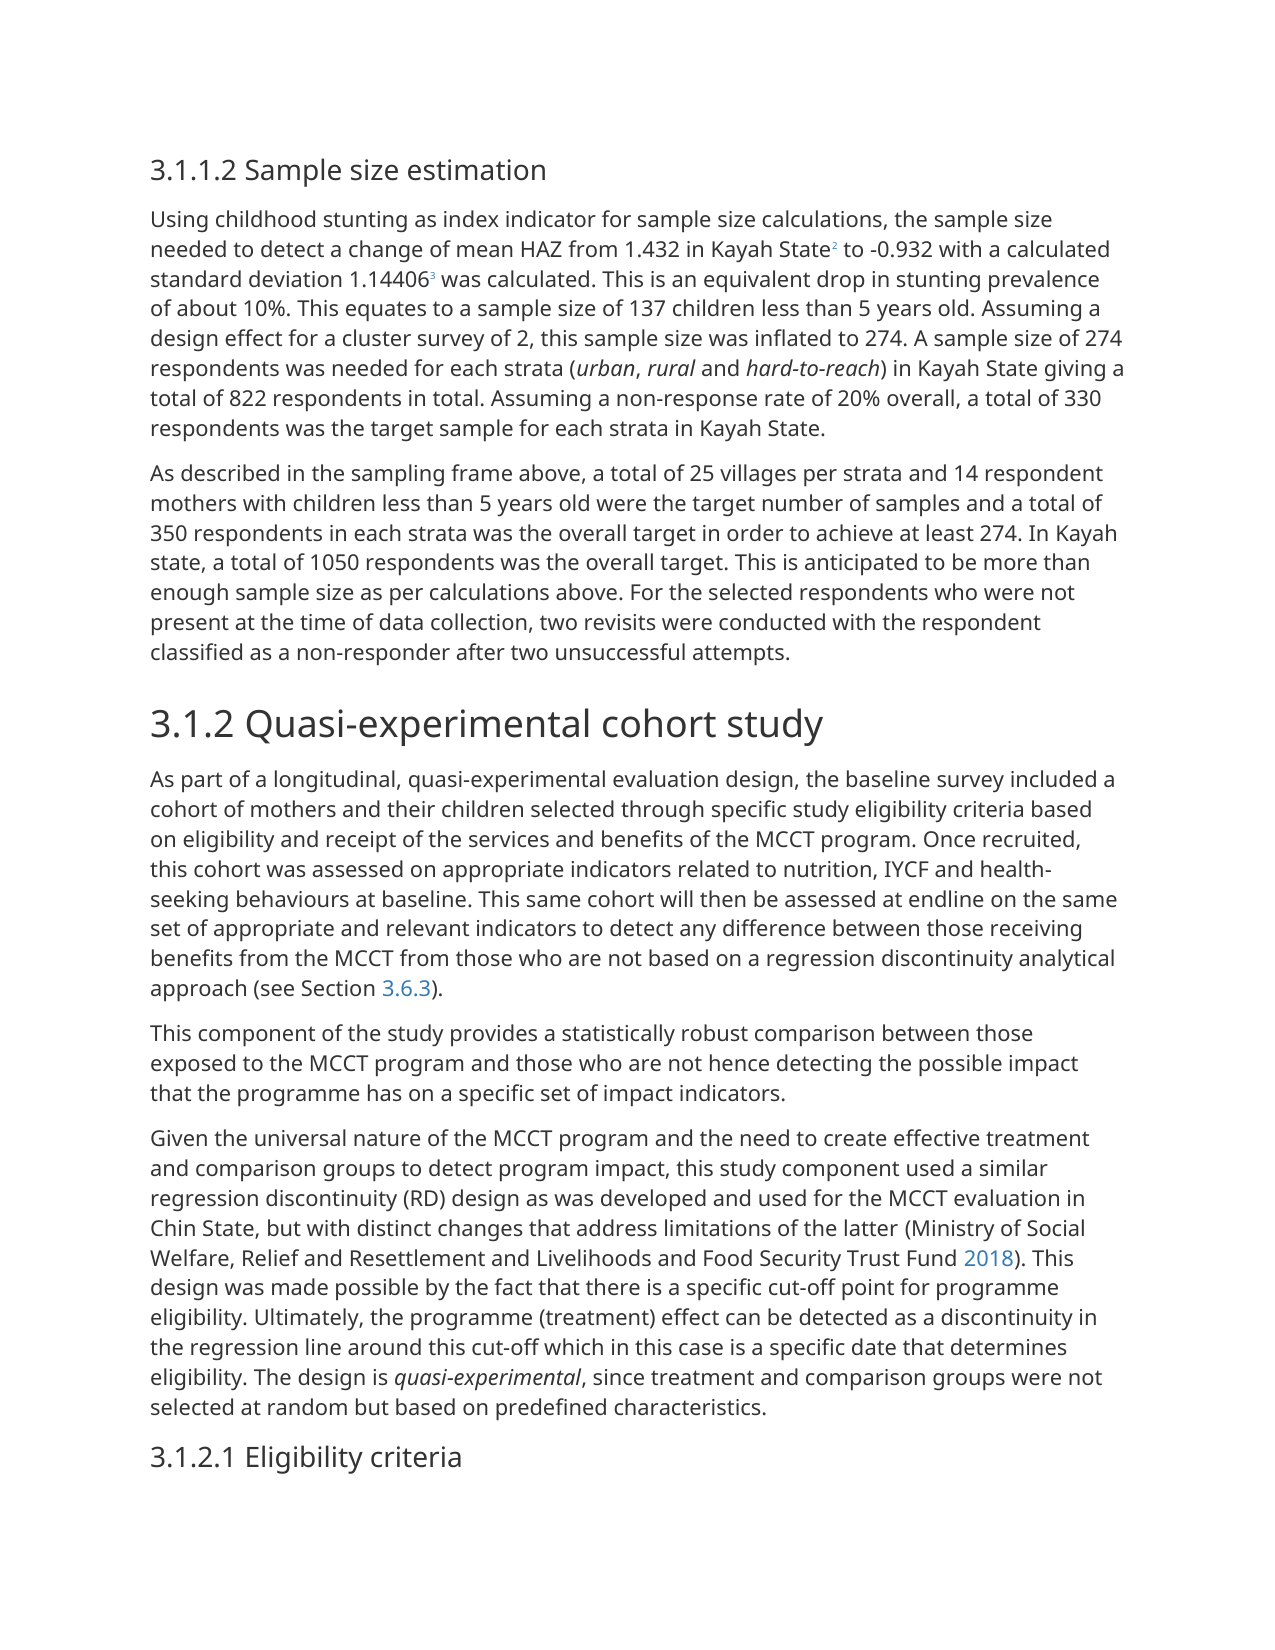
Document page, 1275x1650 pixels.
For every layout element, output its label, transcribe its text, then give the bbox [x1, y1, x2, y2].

text Using childhood stunting as index indicator for sample size calculations, the sample size needed to detect a change of mean HAZ from 1.432 in Kayah State2 to -0.932 with a calculated standard deviation 1.144063 was calculated. This is an equivalent drop in stunting prevalence of about 10%. This equates to a sample size of 137 children less than 5 years old. Assuming a design effect for a cluster survey of 2, this sample size was inflated to 274. A sample size of 274 respondents was needed for each strata (urban, rural and hard-to-reach) in Kayah State giving a total of 822 respondents in total. Assuming a non-response rate of 20% overall, a total of 330 respondents was the target sample for each strata in Kayah State. [150, 204, 1125, 442]
subtitle 3.1.2.1 Eligibility criteria [150, 1437, 1125, 1475]
subtitle 3.1.2 Quasi-experimental cohort study [150, 698, 1125, 749]
subtitle 3.1.1.2 Sample size estimation [150, 150, 1125, 188]
text Given the universal nature of the MCCT program and the need to create effective treatment and comparison groups to detect program impact, this study component used a similar regression discontinuity (RD) design as was developed and used for the MCCT evaluation in Chin State, but with distinct changes that address limitations of the latter (Ministry of Social Welfare, Relief and Resettlement and Livelihoods and Food Security Trust Fund 2018). This design was made possible by the fact that there is a specific cut-off point for programme eligibility. Ultimately, the programme (treatment) effect can be detected as a discontinuity in the regression line around this cut-off which in this case is a specific date that determines eligibility. The design is quasi-experimental, since treatment and comparison groups were not selected at random but based on predefined characteristics. [150, 1123, 1125, 1421]
text As part of a longitudinal, quasi-experimental evaluation design, the baseline survey included a cohort of mothers and their children selected through specific study eligibility criteria based on eligibility and receipt of the services and benefits of the MCCT program. Once recruited, this cohort was assessed on appropriate indicators related to nutrition, IYCF and health-seeking behaviours at baseline. This same cohort will then be assessed at endline on the same set of appropriate and relevant indicators to detect any difference between those receiving benefits from the MCCT from those who are not based on a regression discontinuity analytical approach (see Section 3.6.3). [150, 764, 1125, 1003]
text This component of the study provides a statistically robust comparison between those exposed to the MCCT program and those who are not hence detecting the possible impact that the programme has on a specific set of impact indicators. [150, 1018, 1125, 1108]
text As described in the sampling frame above, a total of 25 villages per strata and 14 respondent mothers with children less than 5 years old were the target number of samples and a total of 350 respondents in each strata was the overall target in order to achieve at least 274. In Kayah state, a total of 1050 respondents was the overall target. This is anticipated to be more than enough sample size as per calculations above. For the selected respondents who were not present at the time of data collection, two revisits were conducted with the respondent classified as a non-responder after two unsuccessful attempts. [150, 458, 1125, 666]
